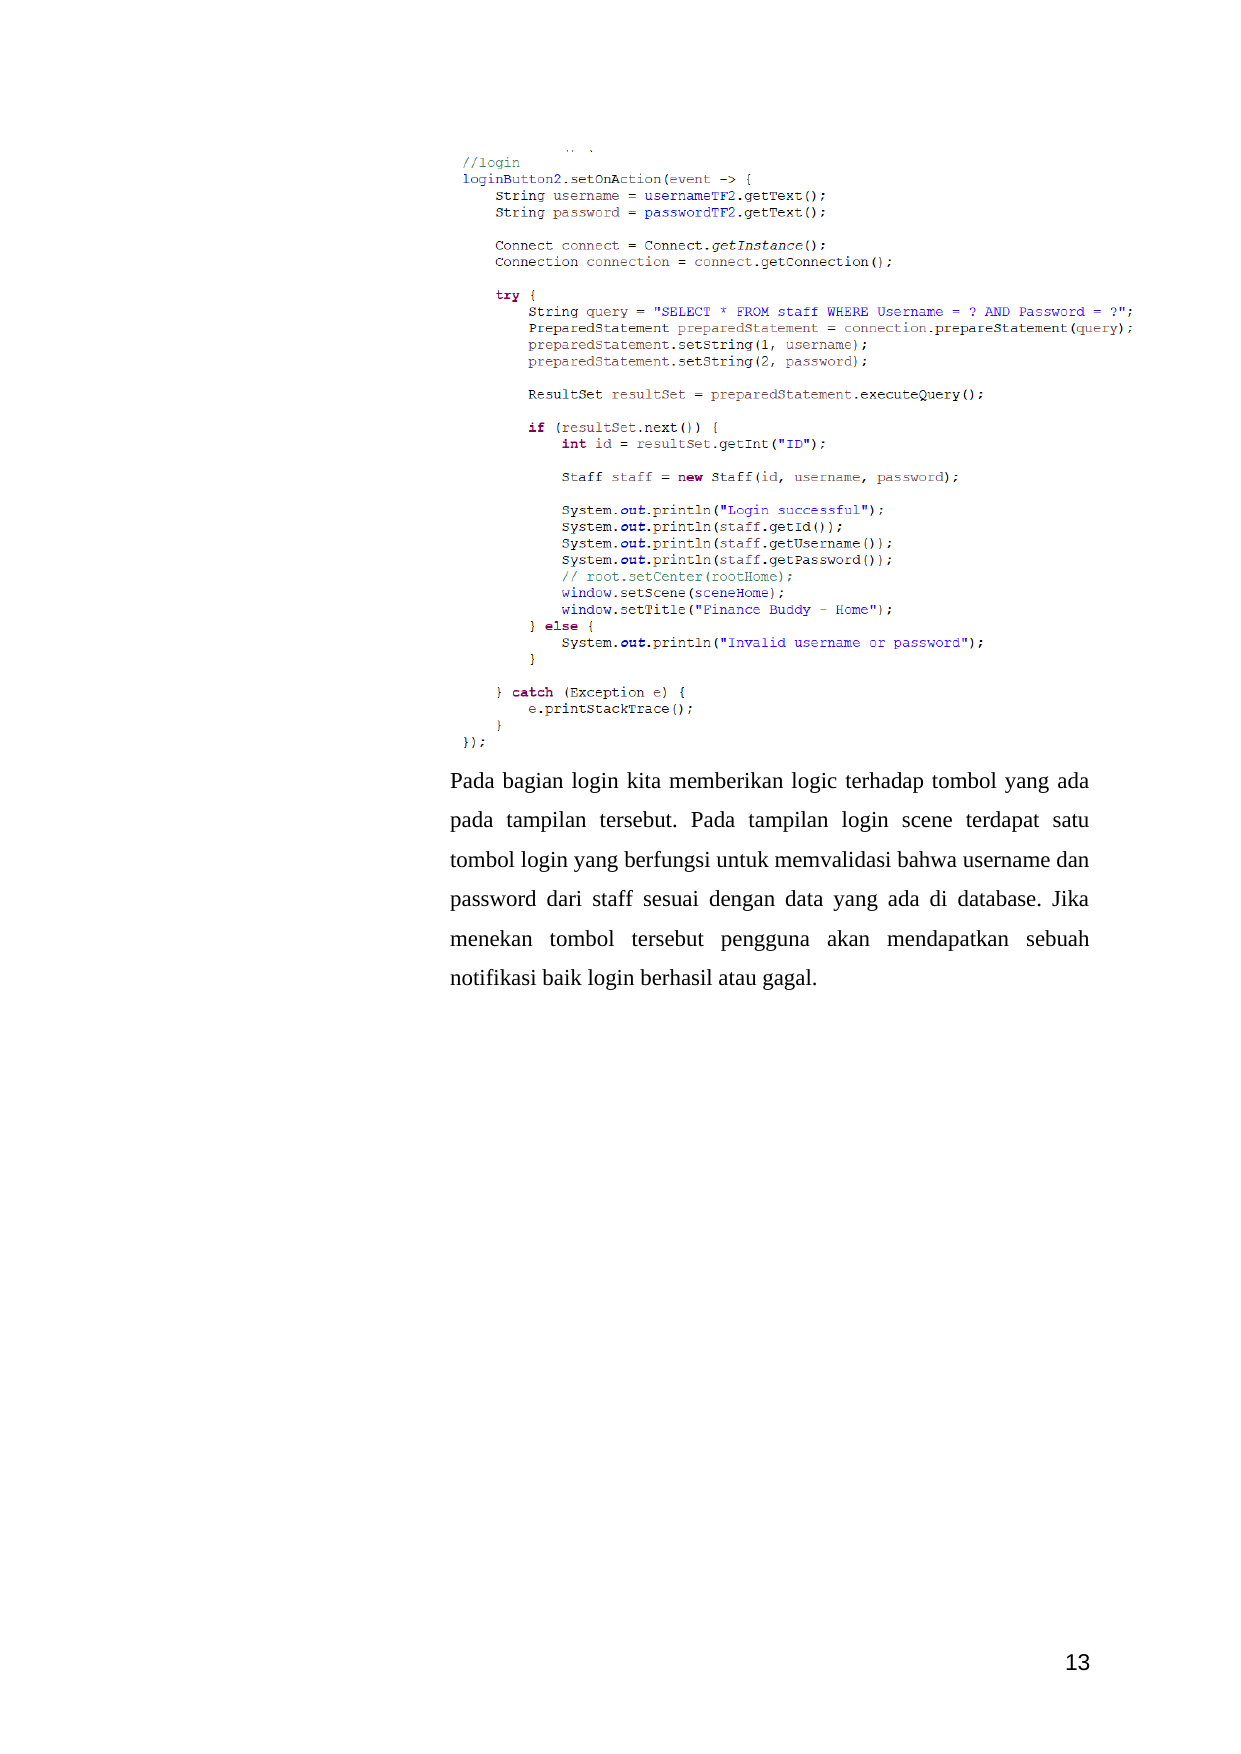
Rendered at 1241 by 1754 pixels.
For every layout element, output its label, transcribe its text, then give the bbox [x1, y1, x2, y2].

picture [450, 150, 1158, 754]
text Pada bagian login kita memberikan logic terhadap tombol yang ada pada tampilan tersebut. Pada tampilan login scene terdapat satu tombol login yang berfungsi untuk memvalidasi bahwa username dan password dari staff sesuai dengan data yang ada di database. Jika menekan tombol tersebut pengguna akan mendapatkan sebuah notifikasi baik login berhasil atau gagal. [450, 767, 1090, 991]
